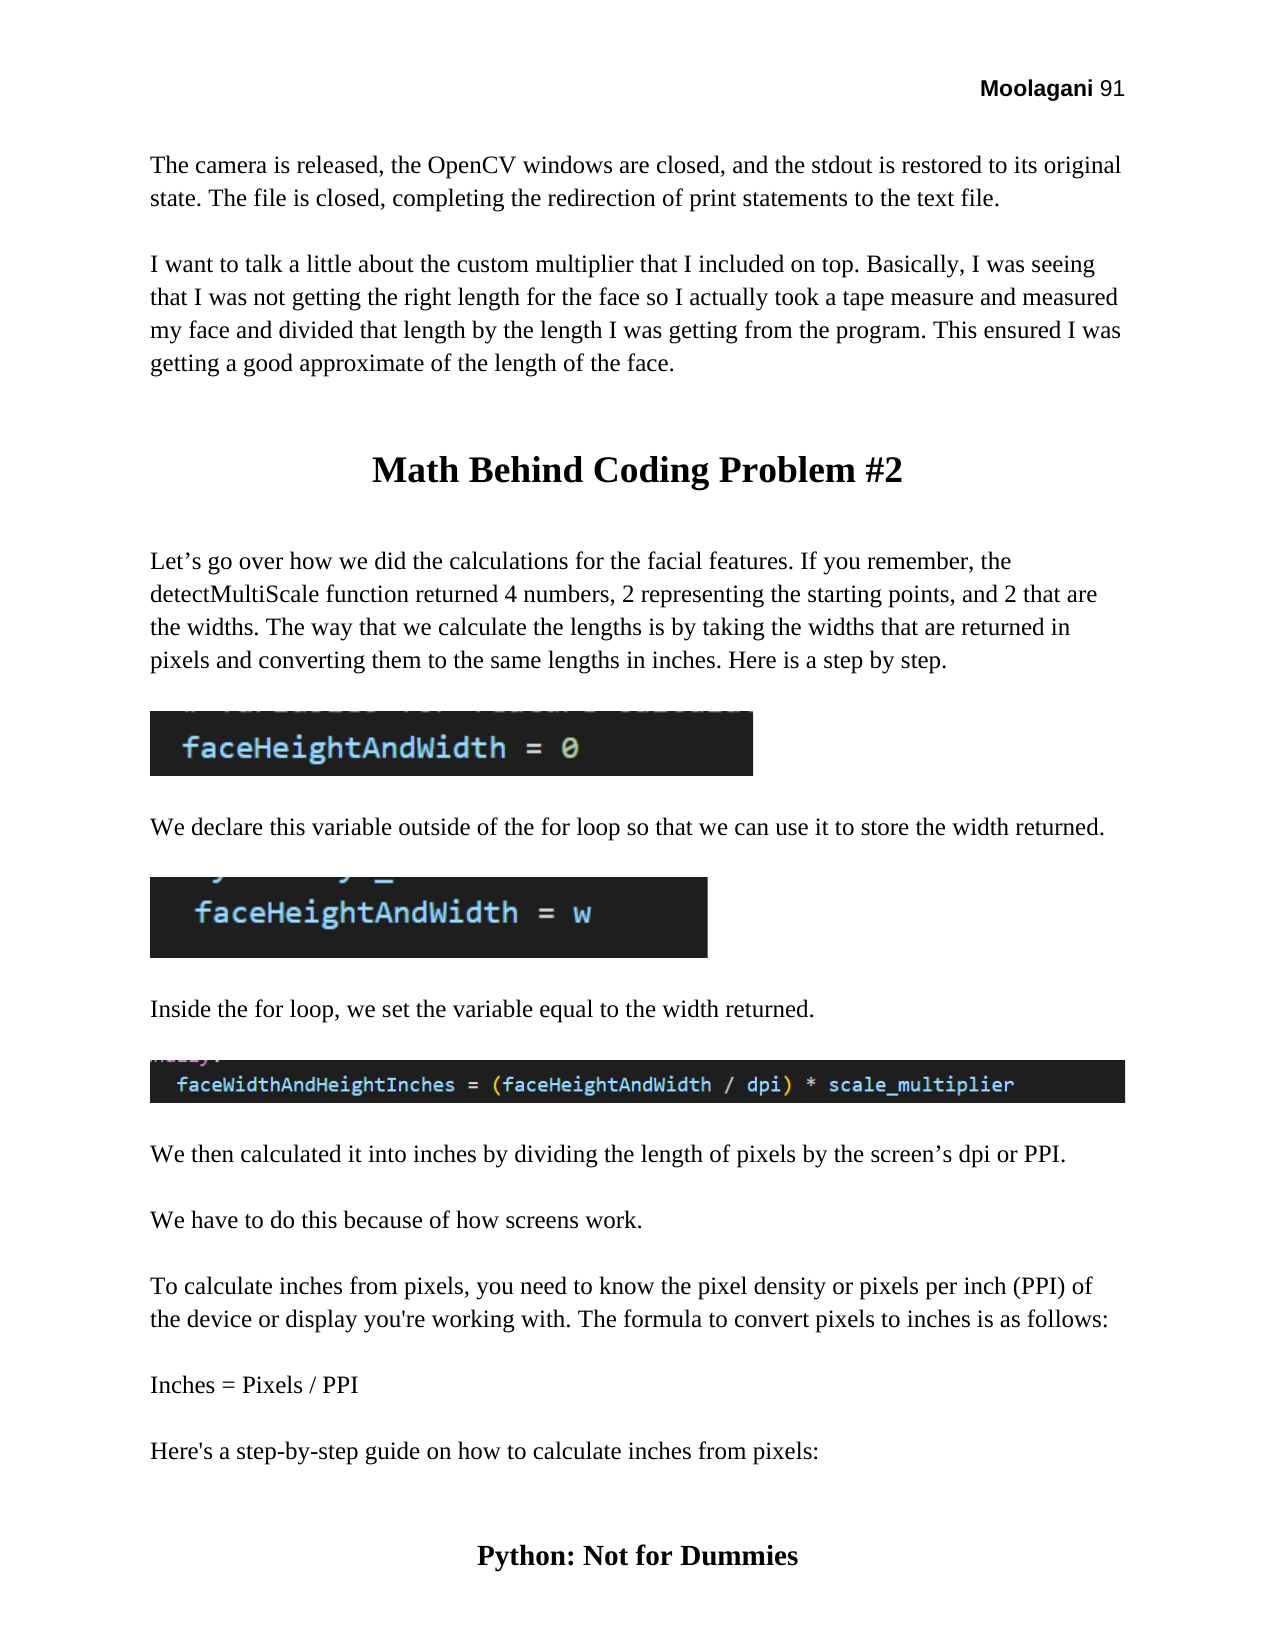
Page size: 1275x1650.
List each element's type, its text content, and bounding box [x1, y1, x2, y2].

text To calculate inches from pixels, you need to know the pixel density or pixels per inch (PPI) of the device or display you're working with. The formula to convert pixels to inches is as follows: [150, 1271, 1125, 1333]
text Math Behind Coding Problem #2 [150, 447, 1125, 490]
text I want to talk a little about the custom multiplier that I included on top. Basically, I was seeing that I was not getting the right length for the face so I actually took a tape measure and measured my face and divided that length by the length I was getting from the program. This ensured I was getting a good approximate of the length of the face. [150, 249, 1125, 377]
text The camera is released, the OpenCV windows are closed, and the stdout is restored to its original state. The file is closed, completing the redirection of print statements to the text file. [150, 150, 1125, 212]
picture [150, 1060, 1125, 1103]
text Inches = Pixels / PPI [150, 1370, 1125, 1399]
text Inside the for loop, we set the variable equal to the width returned. [150, 994, 1125, 1023]
text We declare this variable outside of the for loop so that we can use it to store the width returned. [150, 812, 1125, 841]
picture [150, 711, 754, 776]
text Let’s go over how we did the calculations for the facial features. If you remember, the detectMultiScale function returned 4 numbers, 2 representing the starting points, and 2 that are the widths. The way that we calculate the lengths is by taking the widths that are returned in pixels and converting them to the same lengths in inches. Here is a step by step. [150, 546, 1125, 674]
text We then calculated it into inches by dividing the length of pixels by the screen’s dpi or PPI. [150, 1139, 1125, 1168]
text We have to do this because of how screens work. [150, 1205, 1125, 1234]
text Here's a step-by-step guide on how to calculate inches from pixels: [150, 1436, 1125, 1465]
picture [150, 877, 708, 958]
